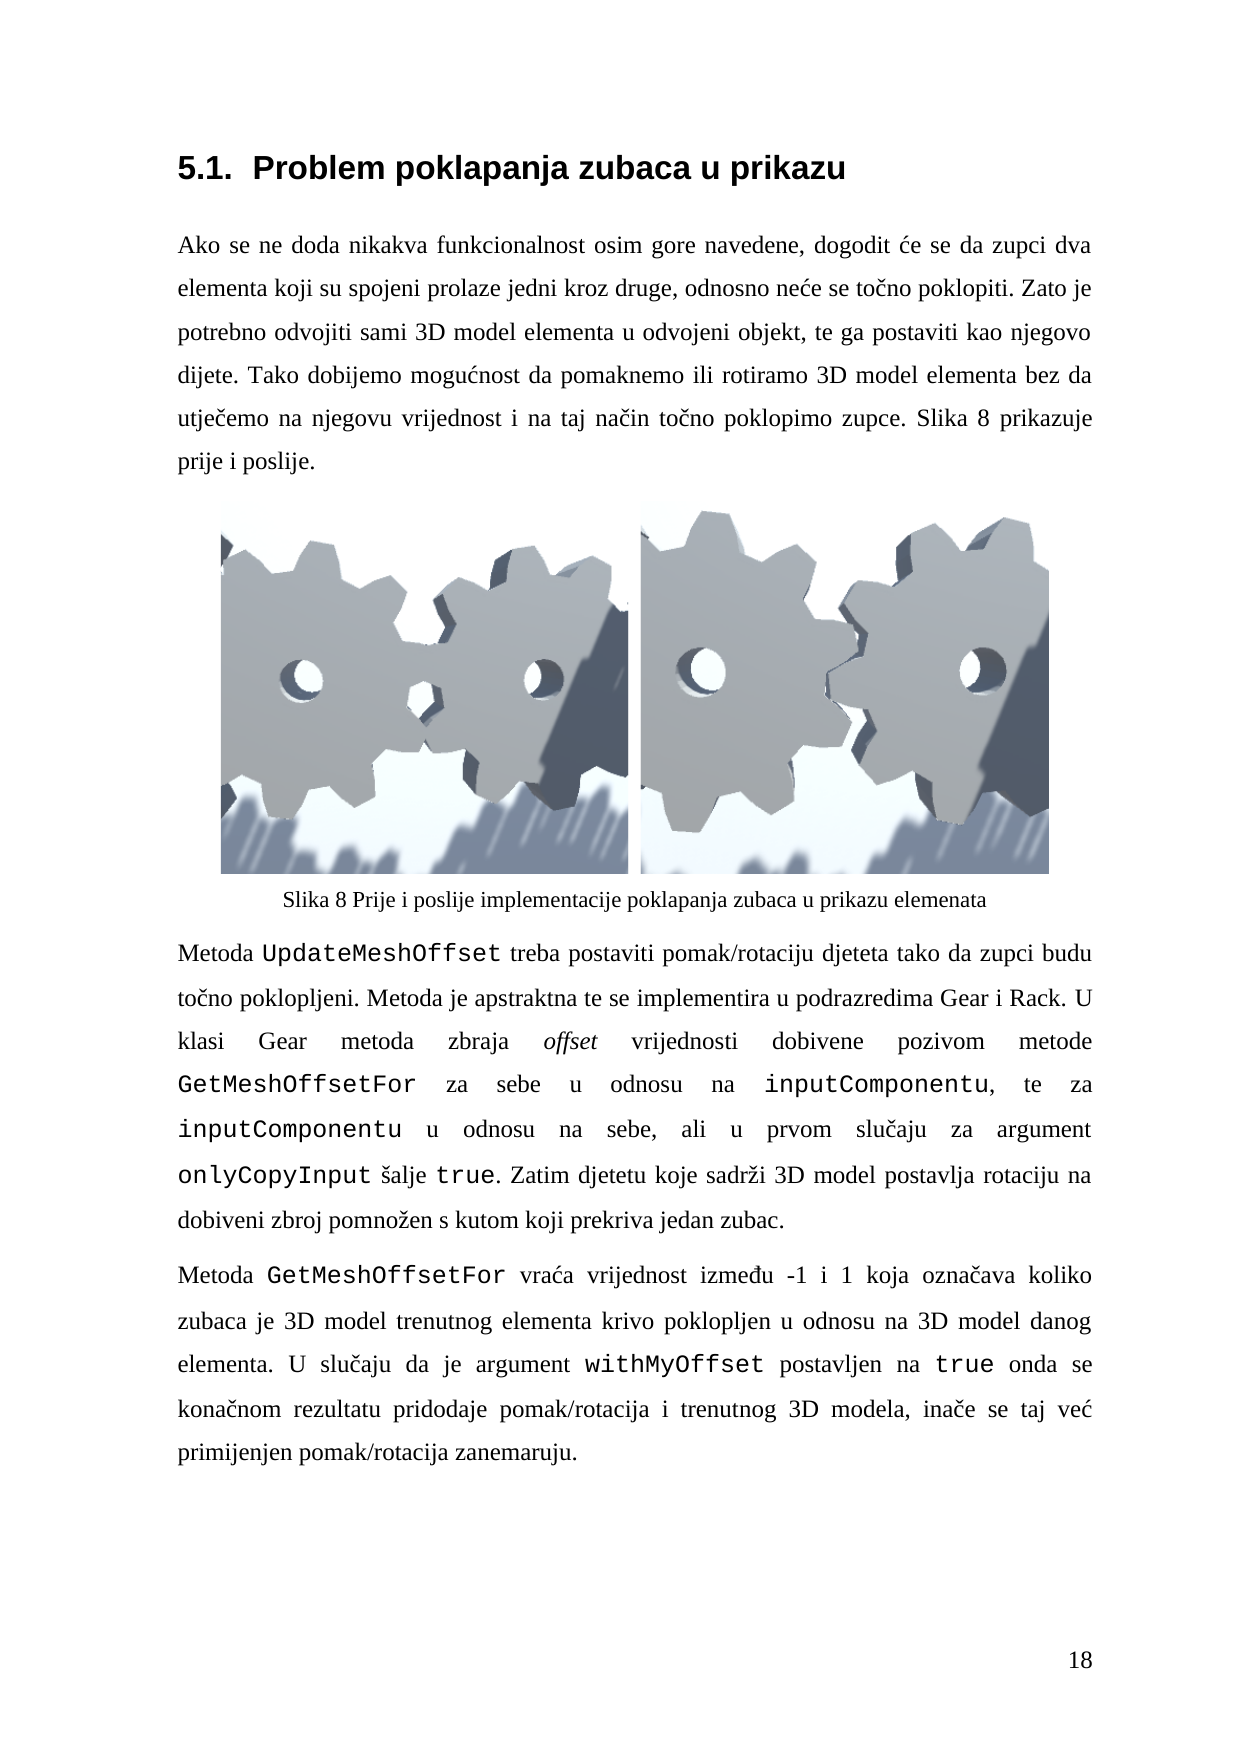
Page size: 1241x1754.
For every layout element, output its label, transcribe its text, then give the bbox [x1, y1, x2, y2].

text Ako se ne doda nikakva funkcionalnost osim gore navedene, dogodit će se da zupci dva elementa koji su spojeni prolaze jedni kroz druge, odnosno neće se točno poklopiti. Zato je potrebno odvojiti sami 3D model elementa u odvojeni objekt, te ga postaviti kao njegovo dijete. Tako dobijemo mogućnost da pomaknemo ili rotiramo 3D model elementa bez da utječemo na njegovu vrijednost i na taj način točno poklopimo zupce. Slika 8 prikazuje prije i poslije. [177, 230, 1092, 475]
text Metoda GetMeshOffsetFor vraća vrijednost između -1 i 1 koja označava koliko zubaca je 3D model trenutnog elementa krivo poklopljen u odnosu na 3D model danog elementa. U slučaju da je argument withMyOffset postavljen na true onda se konačnom rezultatu pridodaje pomak/rotacija i trenutnog 3D modela, inače se taj već primijenjen pomak/rotacija zanemaruju. [177, 1261, 1092, 1466]
text Metoda UpdateMeshOffset treba postaviti pomak/rotaciju djeteta tako da zupci budu točno poklopljeni. Metoda je apstraktna te se implementira u podrazredima Gear i Rack. U klasi Gear metoda zbraja offset vrijednosti dobivene pozivom metode GetMeshOffsetFor za sebe u odnosu na inputComponentu, te za inputComponentu u odnosu na sebe, ali u prvom slučaju za argument onlyCopyInput šalje true. Zatim djetetu koje sadrži 3D model postavlja rotaciju na dobiveni zbroj pomnožen s kutom koji prekriva jedan zubac. [177, 938, 1092, 1234]
subtitle Problem poklapanja zubaca u prikazu [177, 148, 1092, 186]
picture [220, 501, 1049, 874]
